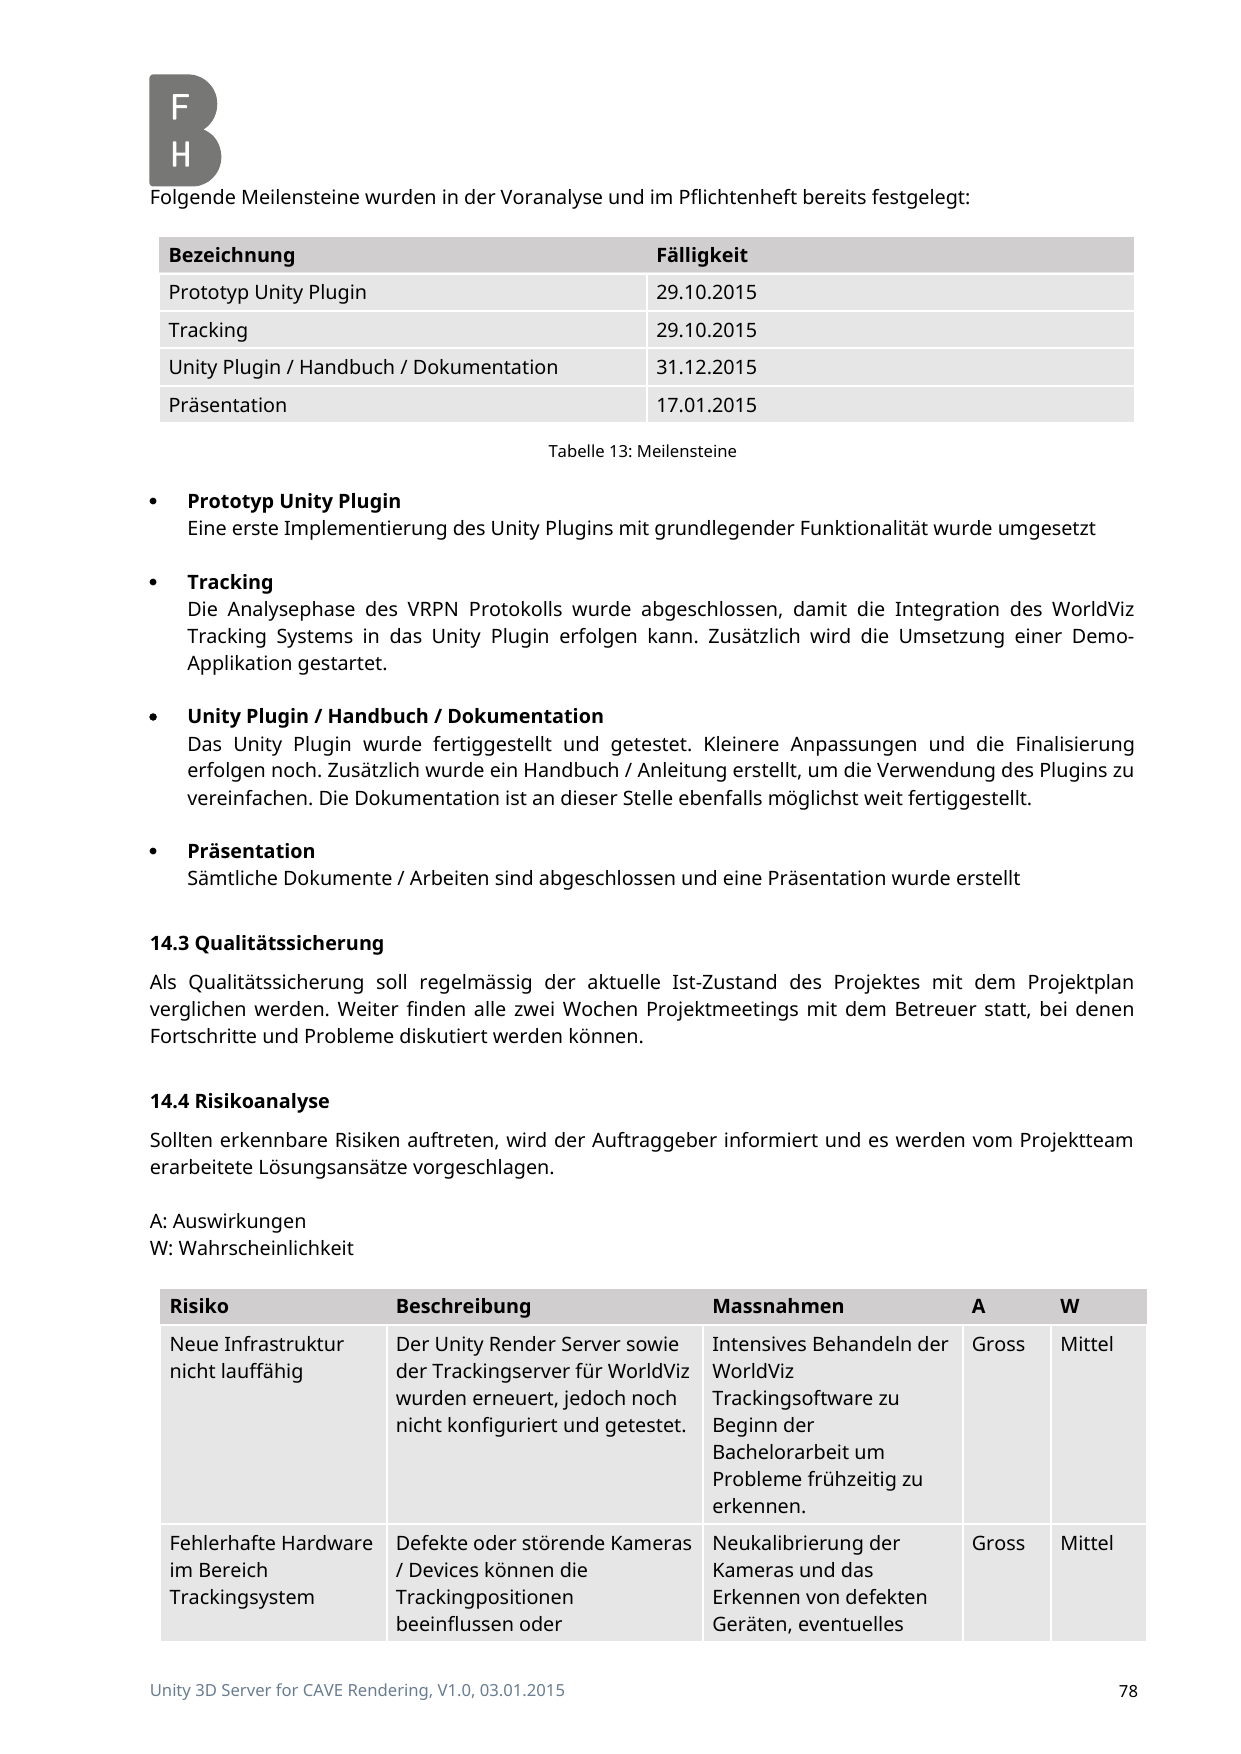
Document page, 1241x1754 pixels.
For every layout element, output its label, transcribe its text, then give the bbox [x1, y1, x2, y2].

list Die Analysephase des VRPN Protokolls wurde abgeschlossen, damit die Integration des WorldViz Tracking Systems in das Unity Plugin erfolgen kann. Zusätzlich wird die Umsetzung einer Demo-Applikation gestartet. [187, 595, 1136, 676]
table_cell Intensives Behandeln der WorldViz Trackingsoftware zu Beginn der Bachelorarbeit um Probleme frühzeitig zu erkennen. [704, 1326, 962, 1523]
table_cell Präsentation [160, 387, 646, 422]
table_header Massnahmen [703, 1289, 963, 1324]
table_cell Gross [964, 1326, 1050, 1523]
list Präsentation [149, 838, 1136, 865]
list Unity Plugin / Handbuch / Dokumentation [149, 703, 1136, 730]
text A: Auswirkungen [149, 1207, 1136, 1234]
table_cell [704, 1525, 962, 1641]
text W: Wahrscheinlichkeit [149, 1234, 1136, 1261]
text Sollten erkennbare Risiken auftreten, wird der Auftraggeber informiert und es werden vom Projektteam erarbeitete Lösungsansätze vorgeschlagen. [149, 1127, 1136, 1181]
subtitle Qualitätssicherung [149, 929, 1136, 956]
table_cell Gross [964, 1525, 1050, 1641]
subtitle Risikoanalyse [149, 1087, 1136, 1114]
list Prototyp Unity Plugin [149, 487, 1136, 514]
list Sämtliche Dokumente / Arbeiten sind abgeschlossen und eine Präsentation wurde erstellt [187, 865, 1136, 892]
list Tracking [149, 568, 1136, 595]
table_cell Mittel [1052, 1326, 1146, 1523]
list Eine erste Implementierung des Unity Plugins mit grundlegender Funktionalität wurde umgesetzt [187, 514, 1136, 541]
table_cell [388, 1525, 702, 1641]
table_cell 29.10.2015 [648, 275, 1134, 310]
table_header Beschreibung [387, 1289, 703, 1324]
table_cell Prototyp Unity Plugin [160, 275, 646, 310]
table_header Bezeichnung [159, 237, 647, 272]
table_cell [161, 1525, 386, 1641]
text Folgende Meilensteine wurden in der Voranalyse und im Pflichtenheft bereits festgelegt: [149, 183, 1136, 210]
table_cell Neue Infrastruktur nicht lauffähig [161, 1326, 386, 1523]
table_header Risiko [160, 1289, 387, 1324]
table_cell Der Unity Render Server sowie der Trackingserver für WorldViz wurden erneuert, jedoch noch nicht konfiguriert und getestet. [388, 1326, 702, 1523]
text Als Qualitätssicherung soll regelmässig der aktuelle Ist-Zustand des Projektes mit dem Projektplan verglichen werden. Weiter finden alle zwei Wochen Projektmeetings mit dem Betreuer statt, bei denen Fortschritte und Probleme diskutiert werden können. [149, 969, 1136, 1049]
table_header W [1051, 1289, 1147, 1324]
table_header A [963, 1289, 1051, 1324]
table_cell 31.12.2015 [648, 349, 1134, 384]
table_cell 29.10.2015 [648, 312, 1134, 347]
table_cell Unity Plugin / Handbuch / Dokumentation [160, 349, 646, 384]
list Das Unity Plugin wurde fertiggestellt und getestet. Kleinere Anpassungen und die Finalisierung erfolgen noch. Zusätzlich wurde ein Handbuch / Anleitung erstellt, um die Verwendung des Plugins zu vereinfachen. Die Dokumentation ist an dieser Stelle ebenfalls möglichst weit fertiggestellt. [187, 730, 1136, 811]
table_cell Mittel [1052, 1525, 1146, 1641]
table_header Fälligkeit [647, 237, 1134, 272]
table_cell 17.01.2015 [648, 387, 1134, 422]
table_cell Tracking [160, 312, 646, 347]
